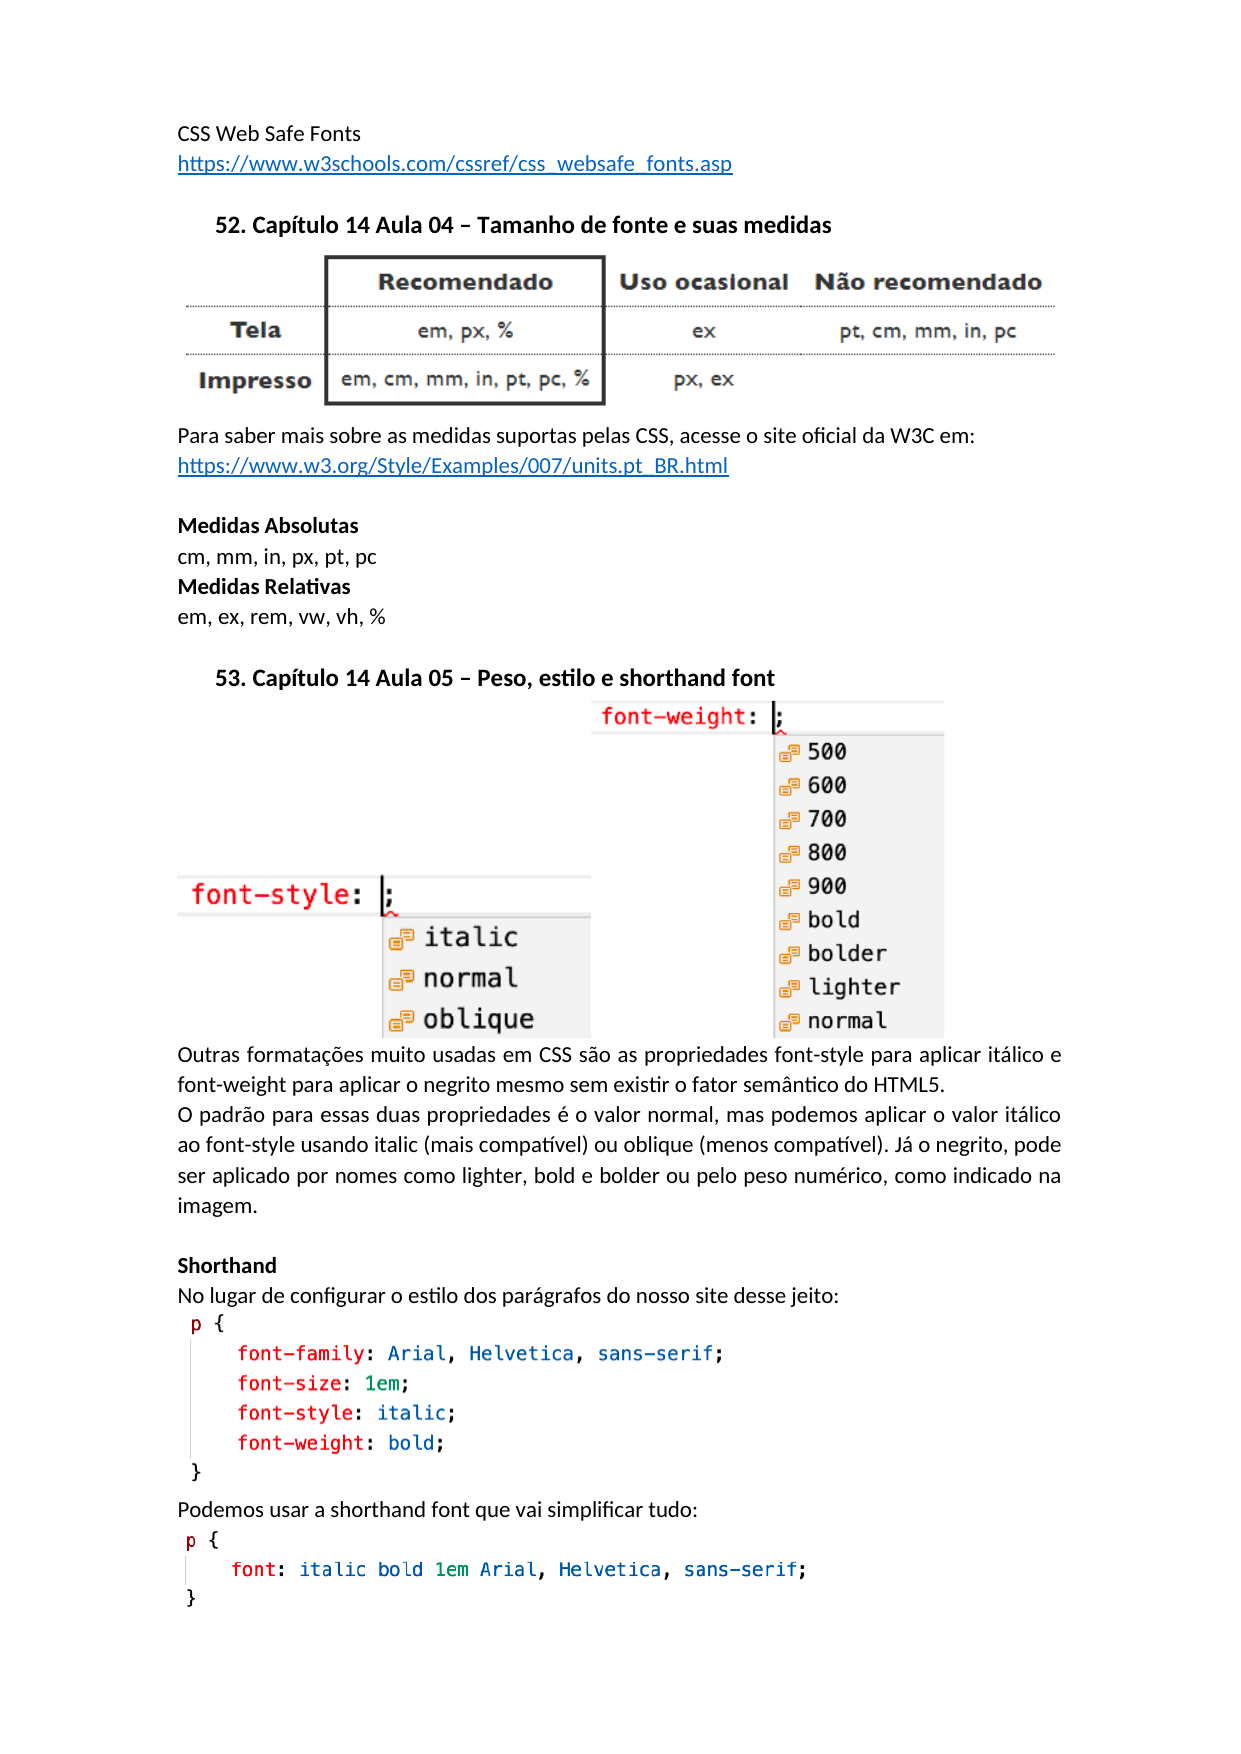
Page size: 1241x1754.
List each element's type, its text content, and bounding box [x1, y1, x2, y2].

picture [177, 242, 1063, 419]
text Podemos usar a shorthand font que vai simplificar tudo: [177, 1495, 1063, 1523]
text https://www.w3.org/Style/Examples/007/units.pt_BR.html [177, 451, 1063, 479]
text CSS Web Safe Fonts [177, 119, 1063, 147]
list Capítulo 14 Aula 05 – Peso, estilo e shorthand font [215, 663, 1063, 693]
text Medidas Relativas [177, 572, 1063, 600]
list Capítulo 14 Aula 04 – Tamanho de fonte e suas medidas [215, 209, 1063, 240]
text Para saber mais sobre as medidas suportas pelas CSS, acesse o site oficial da W3C em: [177, 421, 1063, 449]
text No lugar de configurar o estilo dos parágrafos do nosso site desse jeito: [177, 1282, 1063, 1310]
text https://www.w3schools.com/cssref/css_websafe_fonts.asp [177, 149, 1063, 177]
text Medidas Absolutas [177, 512, 1063, 539]
text Shorthand [177, 1251, 1063, 1279]
text Outras formatações muito usadas em CSS são as propriedades font-style para aplicar itálico e font-weight para aplicar o negrito mesmo sem existir o fator semântico do HTML5. [177, 1040, 1063, 1098]
text cm, mm, in, px, pt, pc [177, 542, 1063, 570]
text em, ex, rem, vw, vh, % [177, 602, 1063, 630]
text O padrão para essas duas propriedades é o valor normal, mas podemos aplicar o valor itálico ao font-style usando italic (mais compatível) ou oblique (menos compatível). Já o negrito, pode ser aplicado por nomes como lighter, bold e bolder ou pelo peso numérico, como indicado na imagem. [177, 1100, 1063, 1219]
